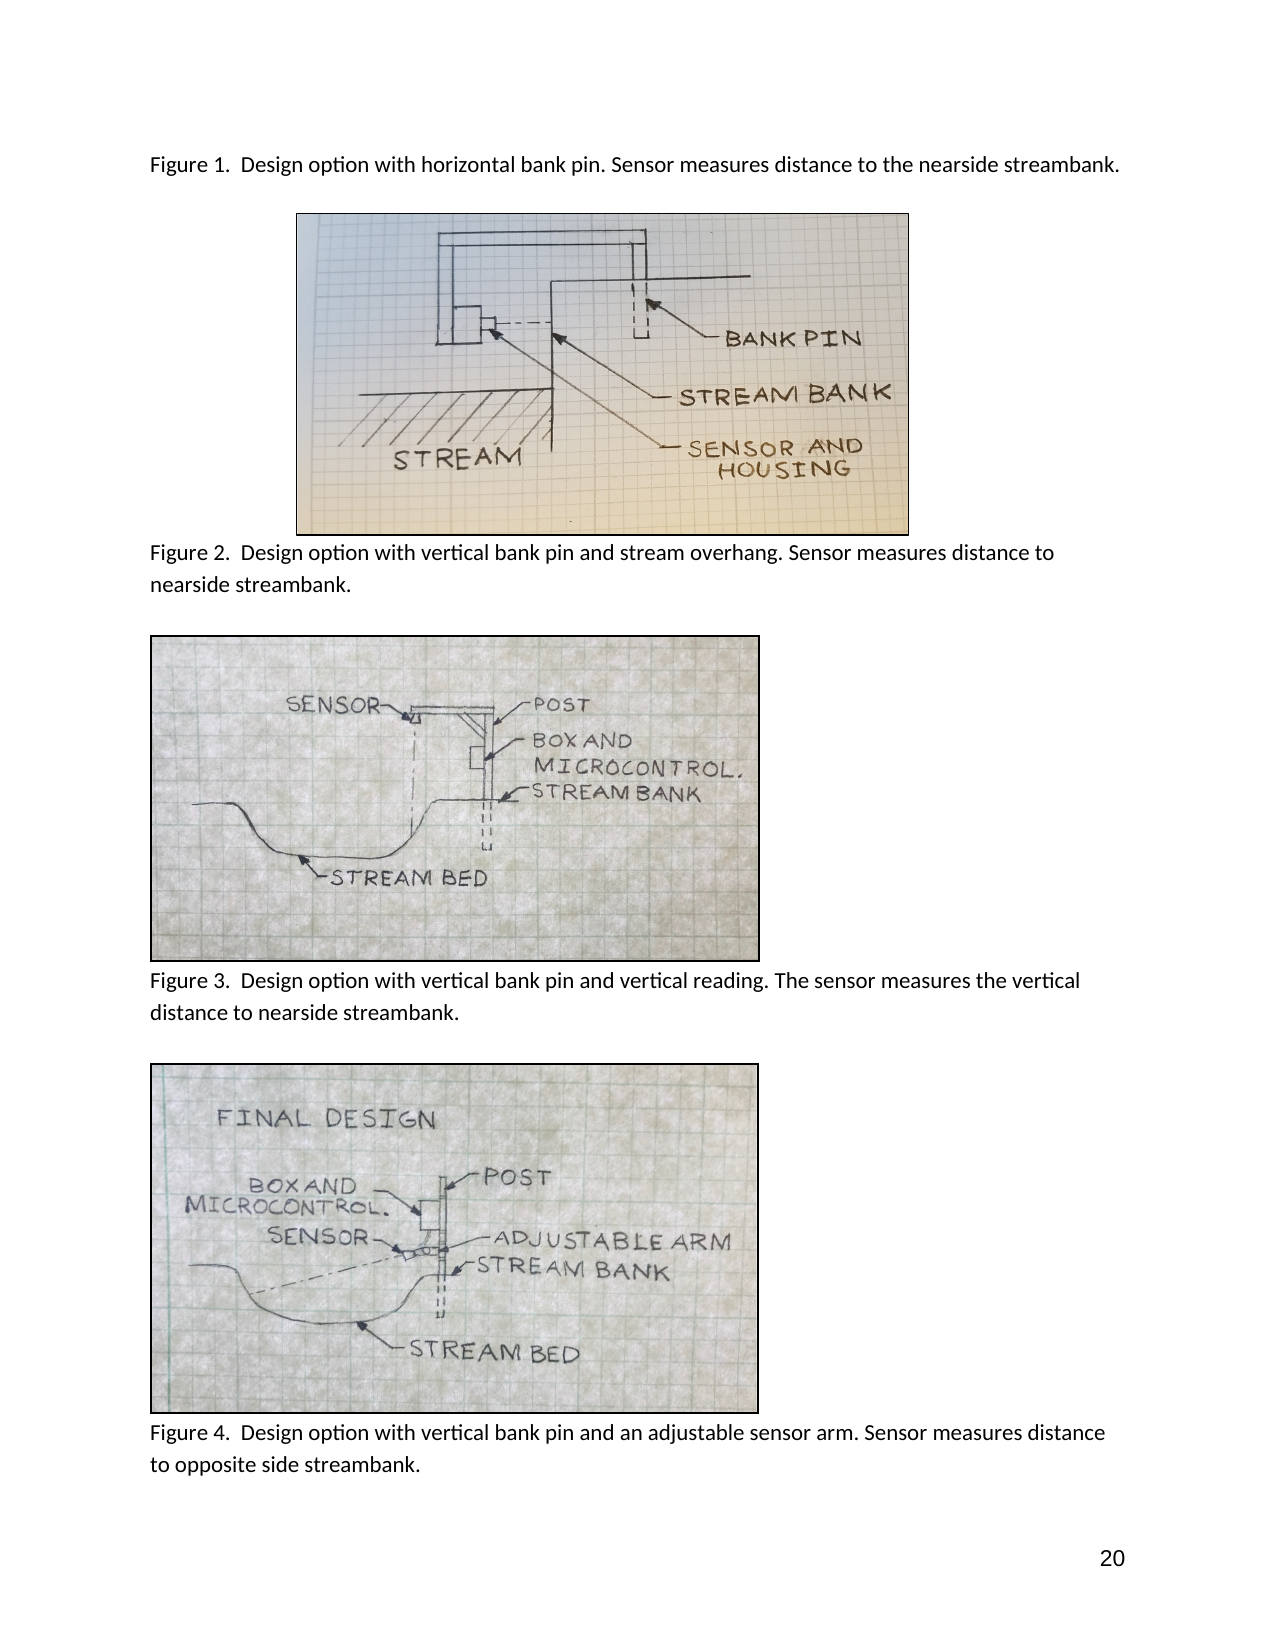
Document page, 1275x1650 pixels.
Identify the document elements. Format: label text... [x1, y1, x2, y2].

picture [299, 214, 908, 534]
text Figure 4. Design option with vertical bank pin and an adjustable sensor arm. Sensor measures distance to opposite side streambank. [150, 1418, 1125, 1478]
picture [152, 1065, 757, 1412]
picture [152, 637, 758, 960]
text Figure 1. Design option with horizontal bank pin. Sensor measures distance to the nearside streambank. [150, 150, 1125, 178]
text Figure 3. Design option with vertical bank pin and vertical reading. The sensor measures the vertical distance to nearside streambank. [150, 966, 1125, 1027]
text Figure 2. Design option with vertical bank pin and stream overhang. Sensor measures distance to nearside streambank. [150, 538, 1125, 598]
